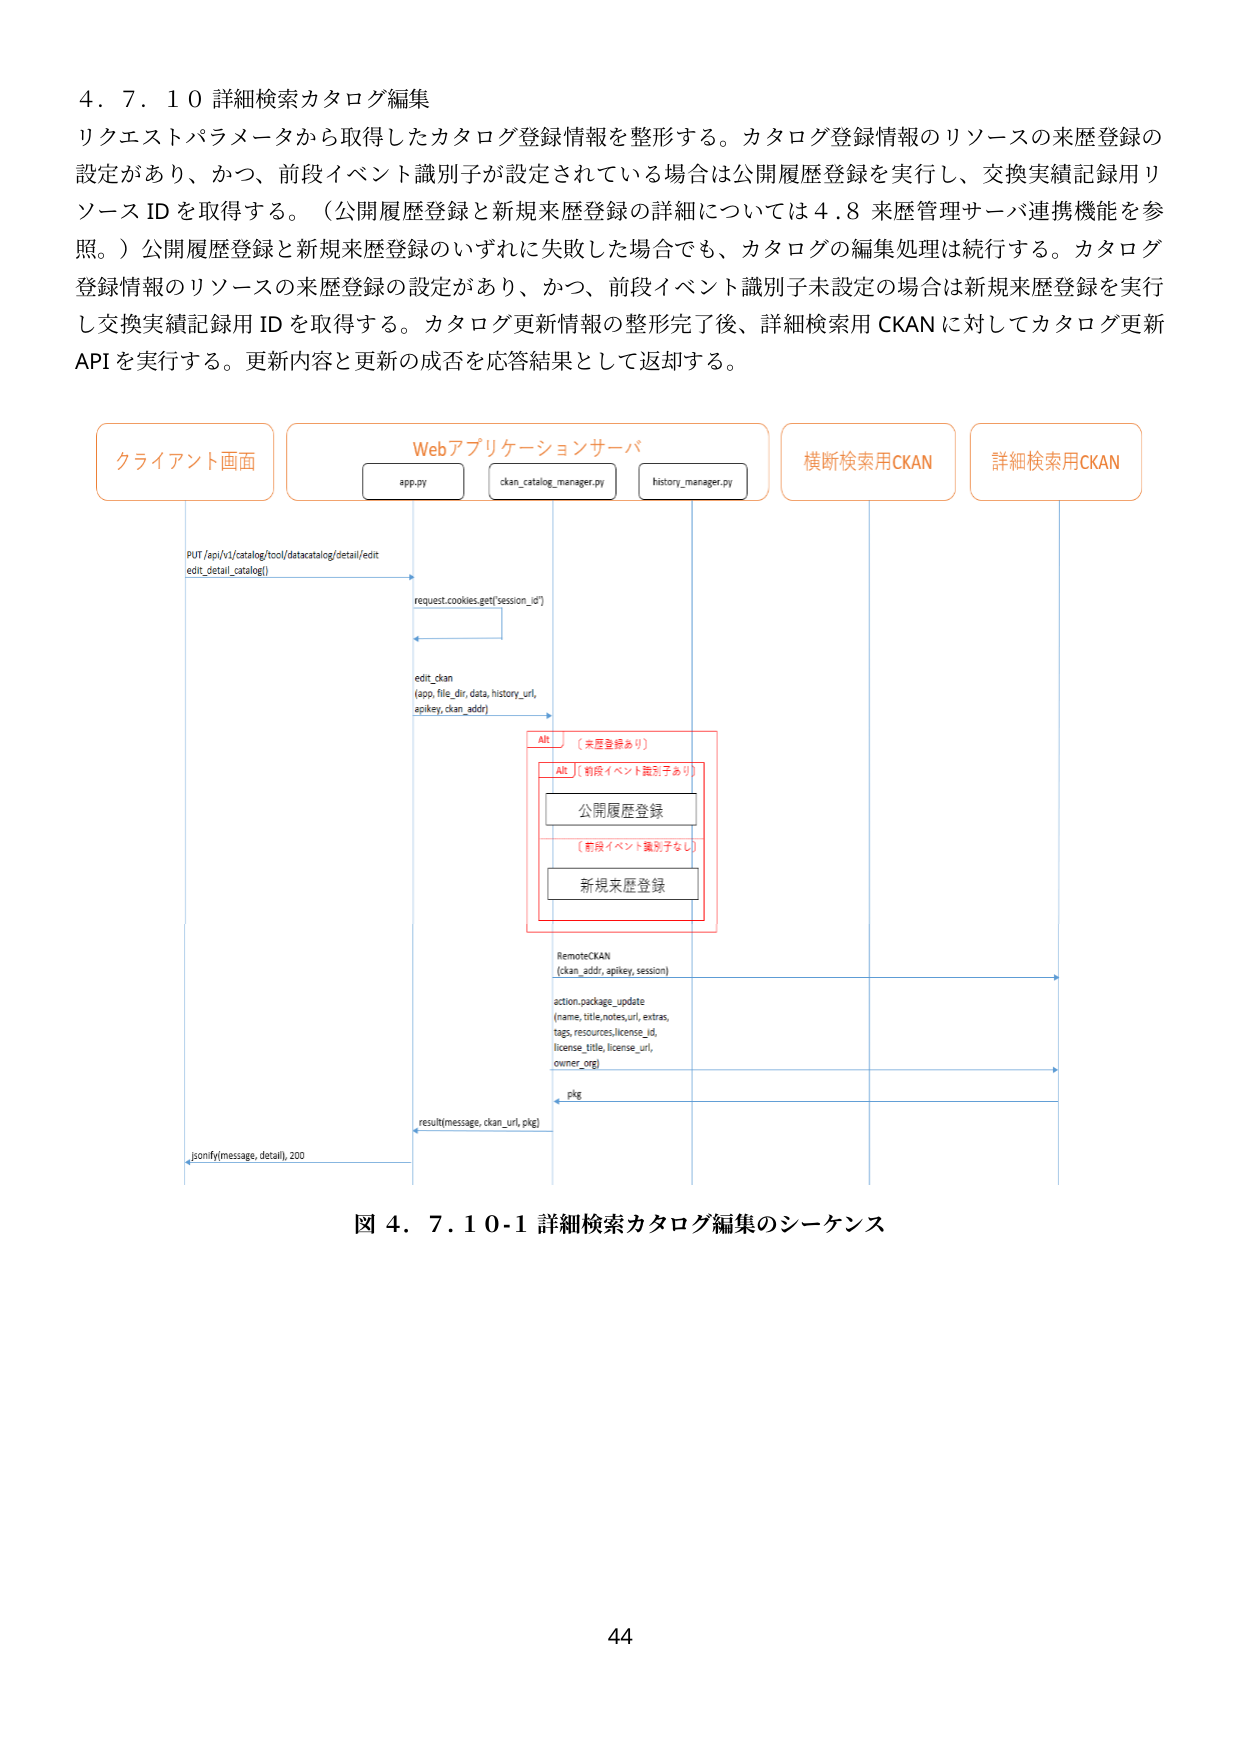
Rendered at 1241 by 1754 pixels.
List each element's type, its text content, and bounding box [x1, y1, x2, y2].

picture [93, 416, 1146, 1185]
subtitle 詳細検索カタログ編集 [75, 79, 1165, 117]
text リクエストパラメータから取得したカタログ登録情報を整形する。カタログ登録情報のリソースの来歴登録の設定があり、かつ、前段イベント識別子が設定されている場合は公開履歴登録を実行し、交換実績記録用リソースIDを取得する。（公開履歴登録と新規来歴登録の詳細については４.８ 来歴管理サーバ連携機能を参照。）公開履歴登録と新規来歴登録のいずれに失敗した場合でも、カタログの編集処理は続行する。カタログ登録情報のリソースの来歴登録の設定があり、かつ、前段イベント識別子未設定の場合は新規来歴登録を実行し交換実績記録用IDを取得する。カタログ更新情報の整形完了後、詳細検索用CKANに対してカタログ更新APIを実行する。更新内容と更新の成否を応答結果として返却する。 [75, 117, 1165, 379]
text 図 ４．７. １０-１ 詳細検索カタログ編集のシーケンス [75, 1204, 1165, 1242]
